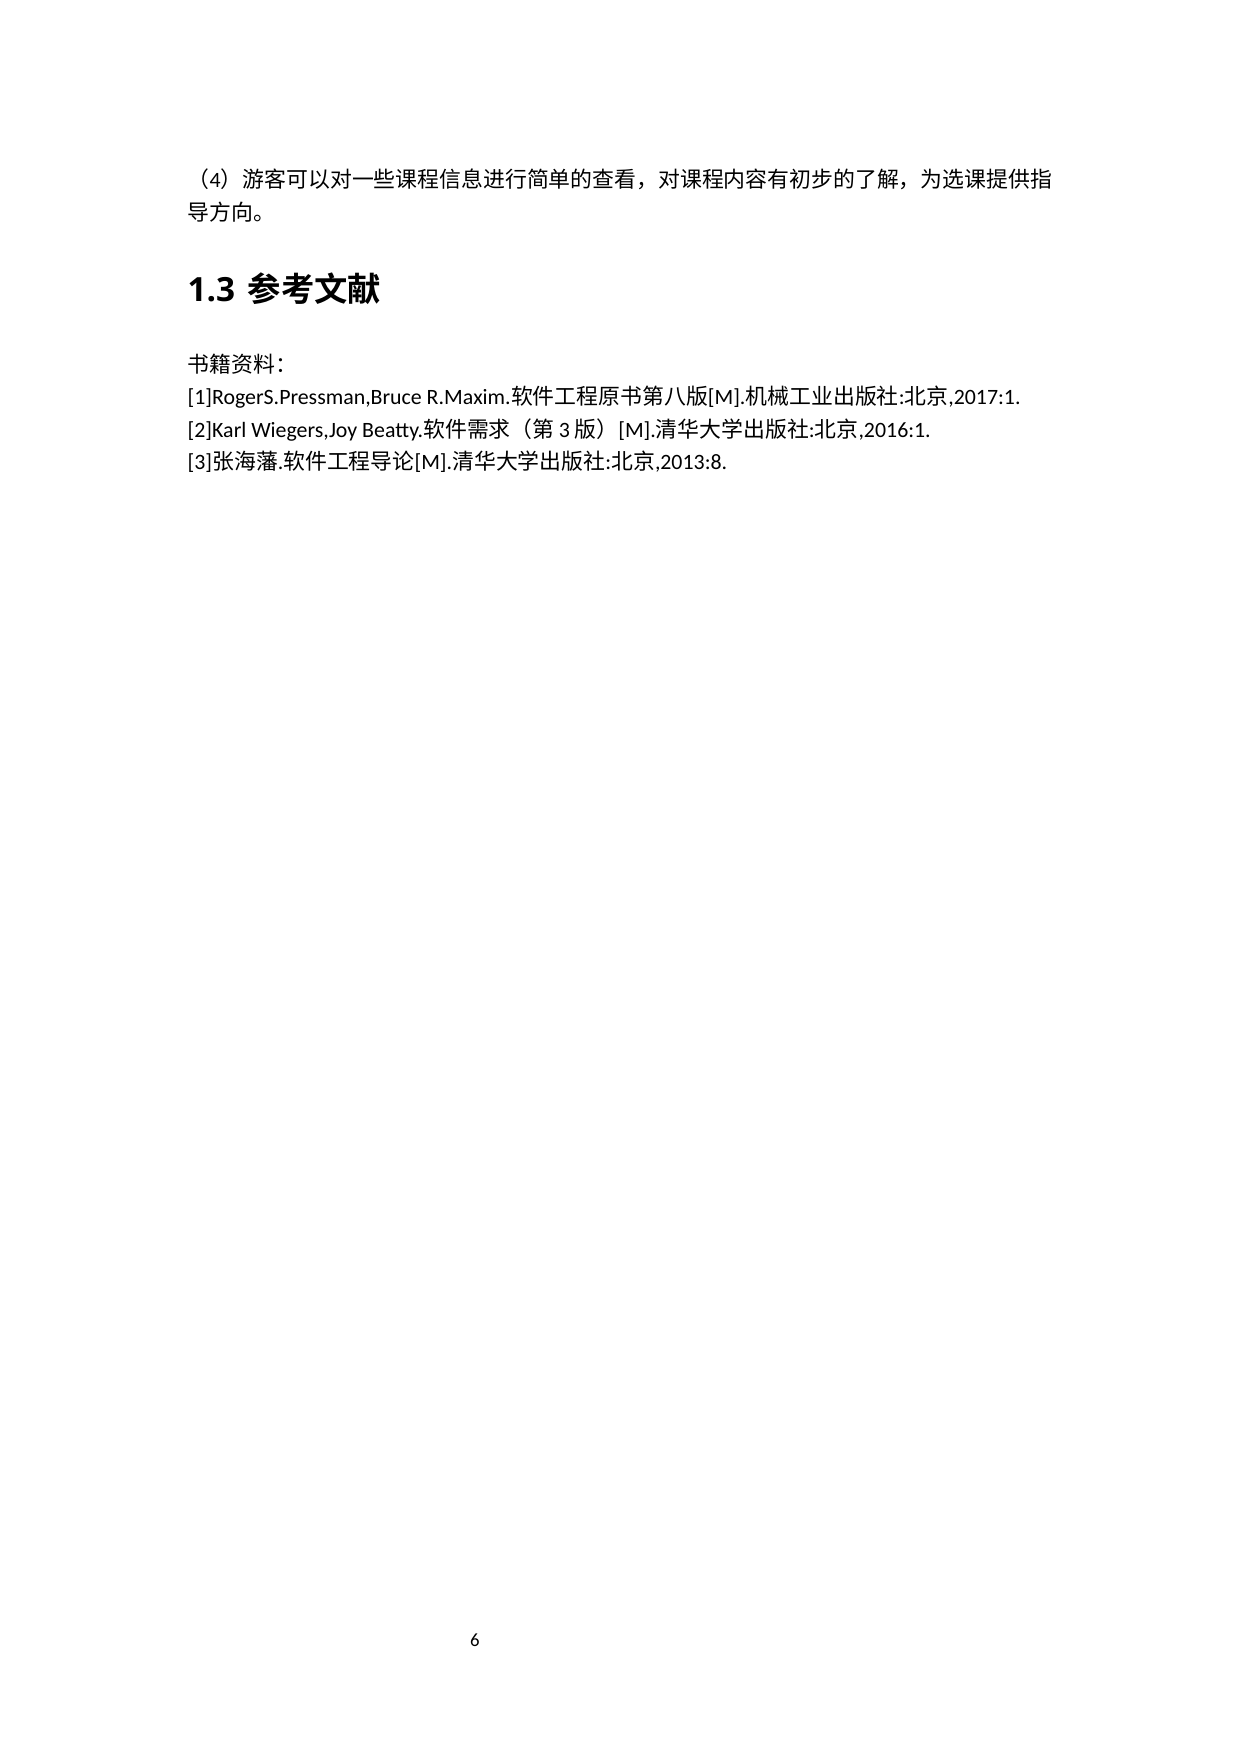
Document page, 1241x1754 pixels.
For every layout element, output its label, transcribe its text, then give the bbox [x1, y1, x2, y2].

text [1]RogerS.Pressman,Bruce R.Maxim.软件工程原书第八版[M].机械工业出版社:北京,2017:1. [187, 379, 1053, 411]
text 书籍资料： [187, 346, 1053, 379]
text [2]Karl Wiegers,Joy Beatty.软件需求（第3版）[M].清华大学出版社:北京,2016:1. [187, 411, 1053, 444]
subtitle 参考文献 [187, 254, 1053, 319]
text （4）游客可以对一些课程信息进行简单的查看，对课程内容有初步的了解，为选课提供指导方向。 [187, 162, 1053, 227]
text [3]张海藩.软件工程导论[M].清华大学出版社:北京,2013:8. [187, 444, 1053, 476]
